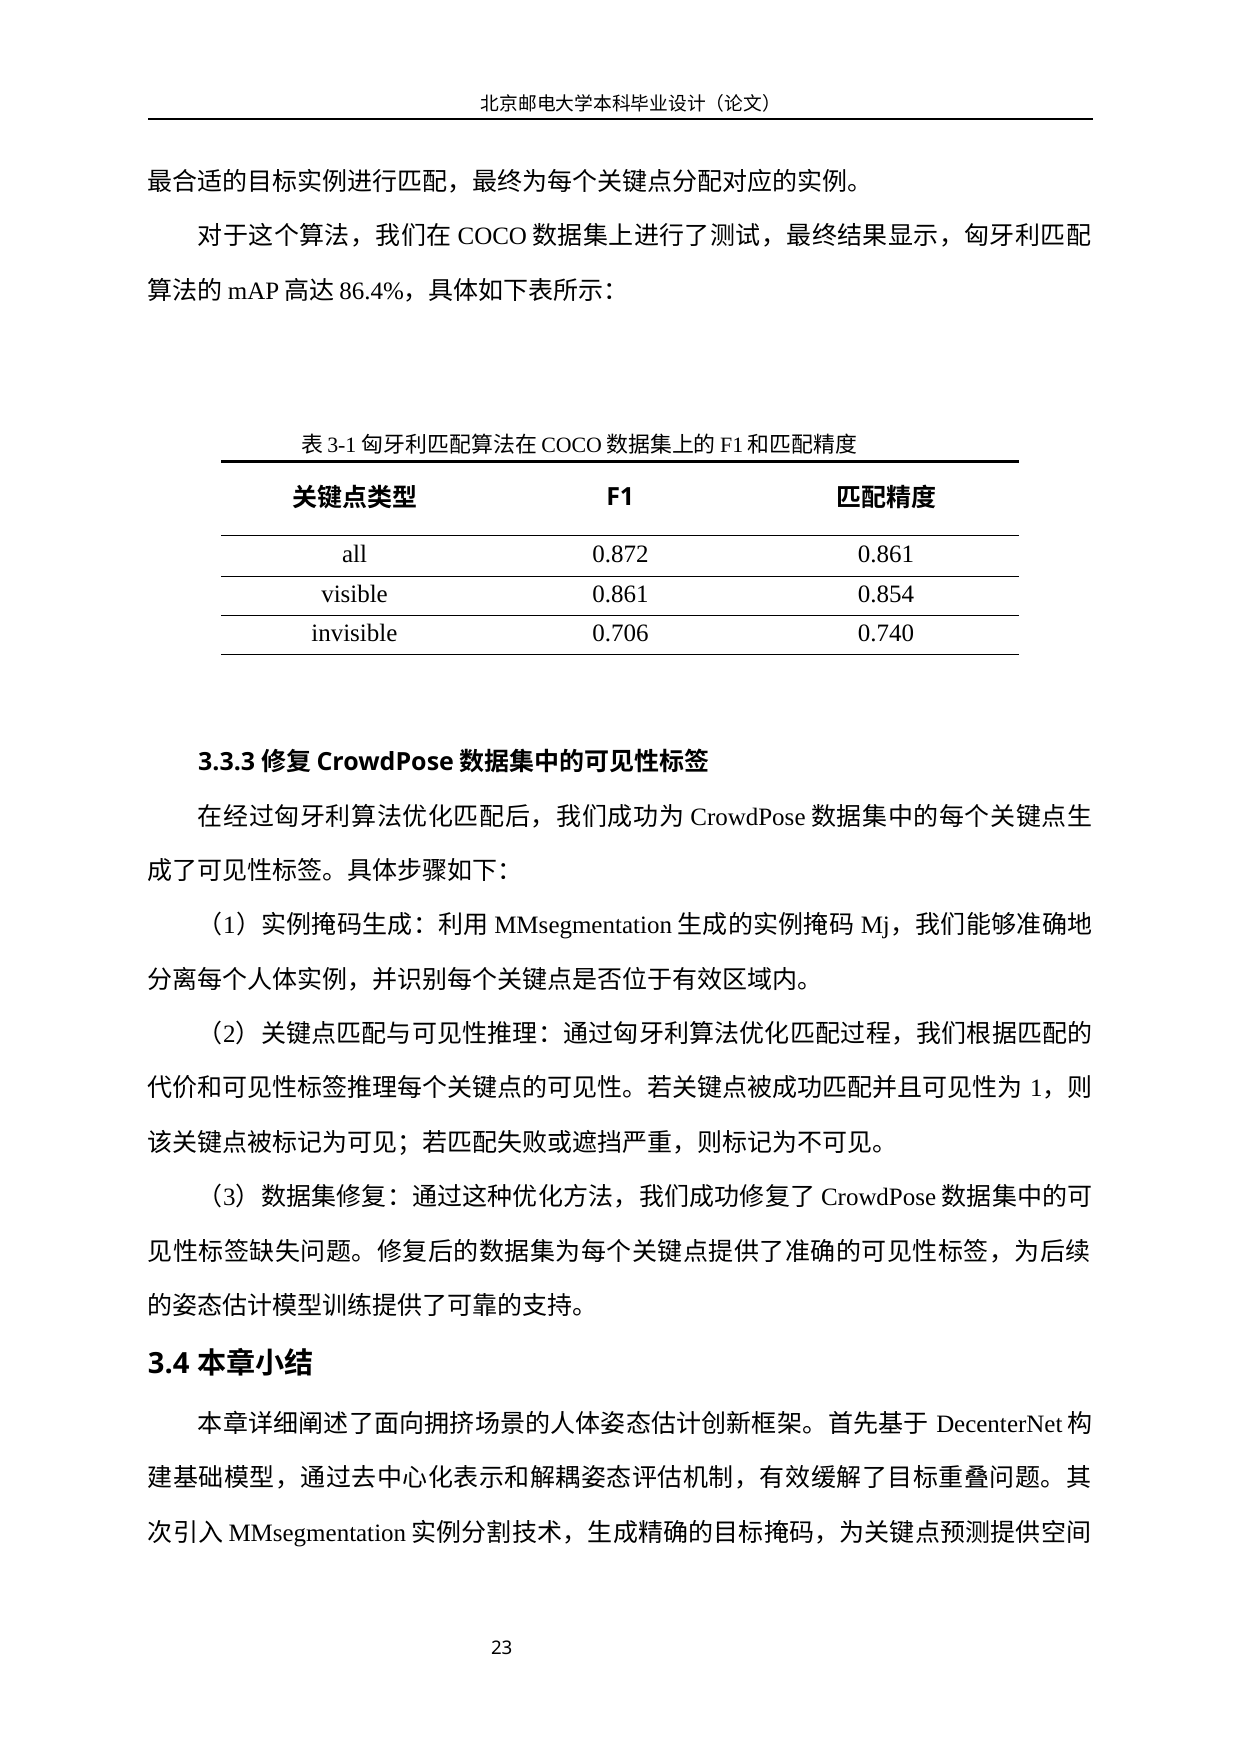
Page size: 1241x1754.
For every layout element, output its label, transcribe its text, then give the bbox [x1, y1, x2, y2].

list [148, 161, 1093, 198]
table_cell 0.740 [753, 616, 1019, 654]
list 对于这个算法，我们在COCO数据集上进行了测试，最终结果显示，匈牙利匹配算法的mAP高达86.4%，具体如下表所示： [148, 216, 1093, 306]
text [148, 1403, 1093, 1548]
text 在经过匈牙利算法优化匹配后，我们成功为CrowdPose数据集中的每个关键点生成了可见性标签。具体步骤如下： [148, 796, 1093, 887]
table_cell 0.706 [487, 616, 753, 654]
table_header F1 [487, 463, 753, 535]
table_cell invisible [221, 616, 487, 654]
table_cell 0.854 [753, 577, 1019, 615]
text （2）关键点匹配与可见性推理：通过匈牙利算法优化匹配过程，我们根据匹配的代价和可见性标签推理每个关键点的可见性。若关键点被成功匹配并且可见性为1，则该关键点被标记为可见；若匹配失败或遮挡严重，则标记为不可见。 [148, 1013, 1093, 1158]
text （3）数据集修复：通过这种优化方法，我们成功修复了CrowdPose数据集中的可见性标签缺失问题。修复后的数据集为每个关键点提供了准确的可见性标签，为后续的姿态估计模型训练提供了可靠的支持。 [148, 1177, 1093, 1322]
text 表3-1 匈牙利匹配算法在COCO数据集上的F1和匹配精度 [148, 427, 1093, 459]
table_cell 0.861 [753, 536, 1019, 576]
table_cell 0.861 [487, 577, 753, 615]
text 3.3.3 修复CrowdPose数据集中的可见性标签 [148, 742, 1093, 778]
table_header 关键点类型 [221, 463, 487, 535]
table_cell 0.872 [487, 536, 753, 576]
table_cell all [221, 536, 487, 576]
table_cell visible [221, 577, 487, 615]
text （1）实例掩码生成：利用MMsegmentation生成的实例掩码 Mj，我们能够准确地分离每个人体实例，并识别每个关键点是否位于有效区域内。 [148, 905, 1093, 995]
list 3.4 本章小结 [148, 1340, 1093, 1382]
table_header 匹配精度 [753, 463, 1019, 535]
